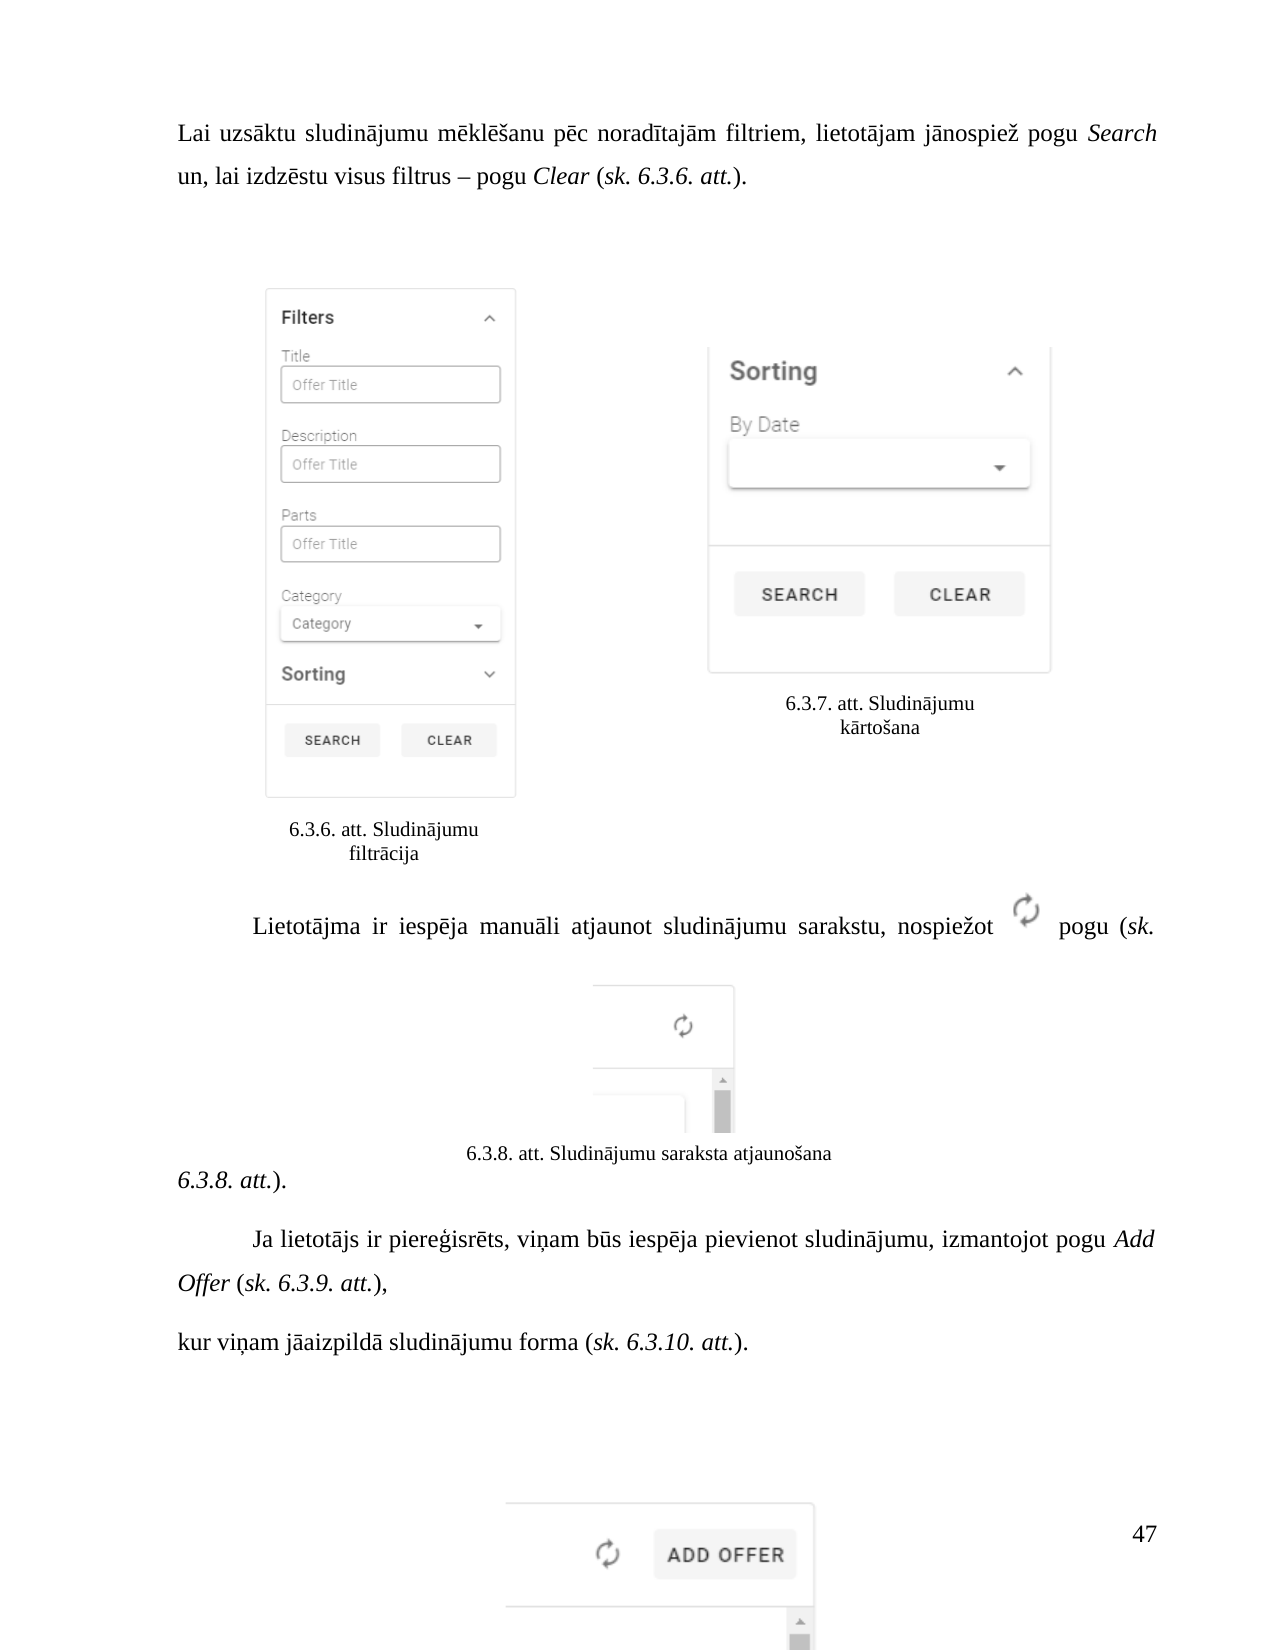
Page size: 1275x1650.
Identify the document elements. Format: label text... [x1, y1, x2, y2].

text Lietotājma ir iespēja manuāli atjaunot sludinājumu sarakstu, nospiežot pogu (sk. 6.3.8. att.). [177, 281, 1157, 968]
text Lai uzsāktu sludinājumu mēklēšanu pēc noradītajām filtriem, lietotājam jānospiež pogu Search un, lai izdzēstu visus filtrus – pogu Clear (sk. 6.3.6. att.). [177, 118, 1157, 190]
picture [592, 980, 742, 1133]
picture [261, 280, 525, 806]
text Ja lietotājs ir piereģisrēts, viņam būs iespēja pievienot sludinājumu, izmantojot pogu Add Offer (sk. 6.3.9. att.), [177, 999, 1157, 1250]
text kur viņam jāaizpildā sludinājumu forma (sk. 6.3.10. att.). [177, 1281, 1157, 1516]
picture [505, 1280, 829, 1443]
picture [1011, 892, 1039, 927]
